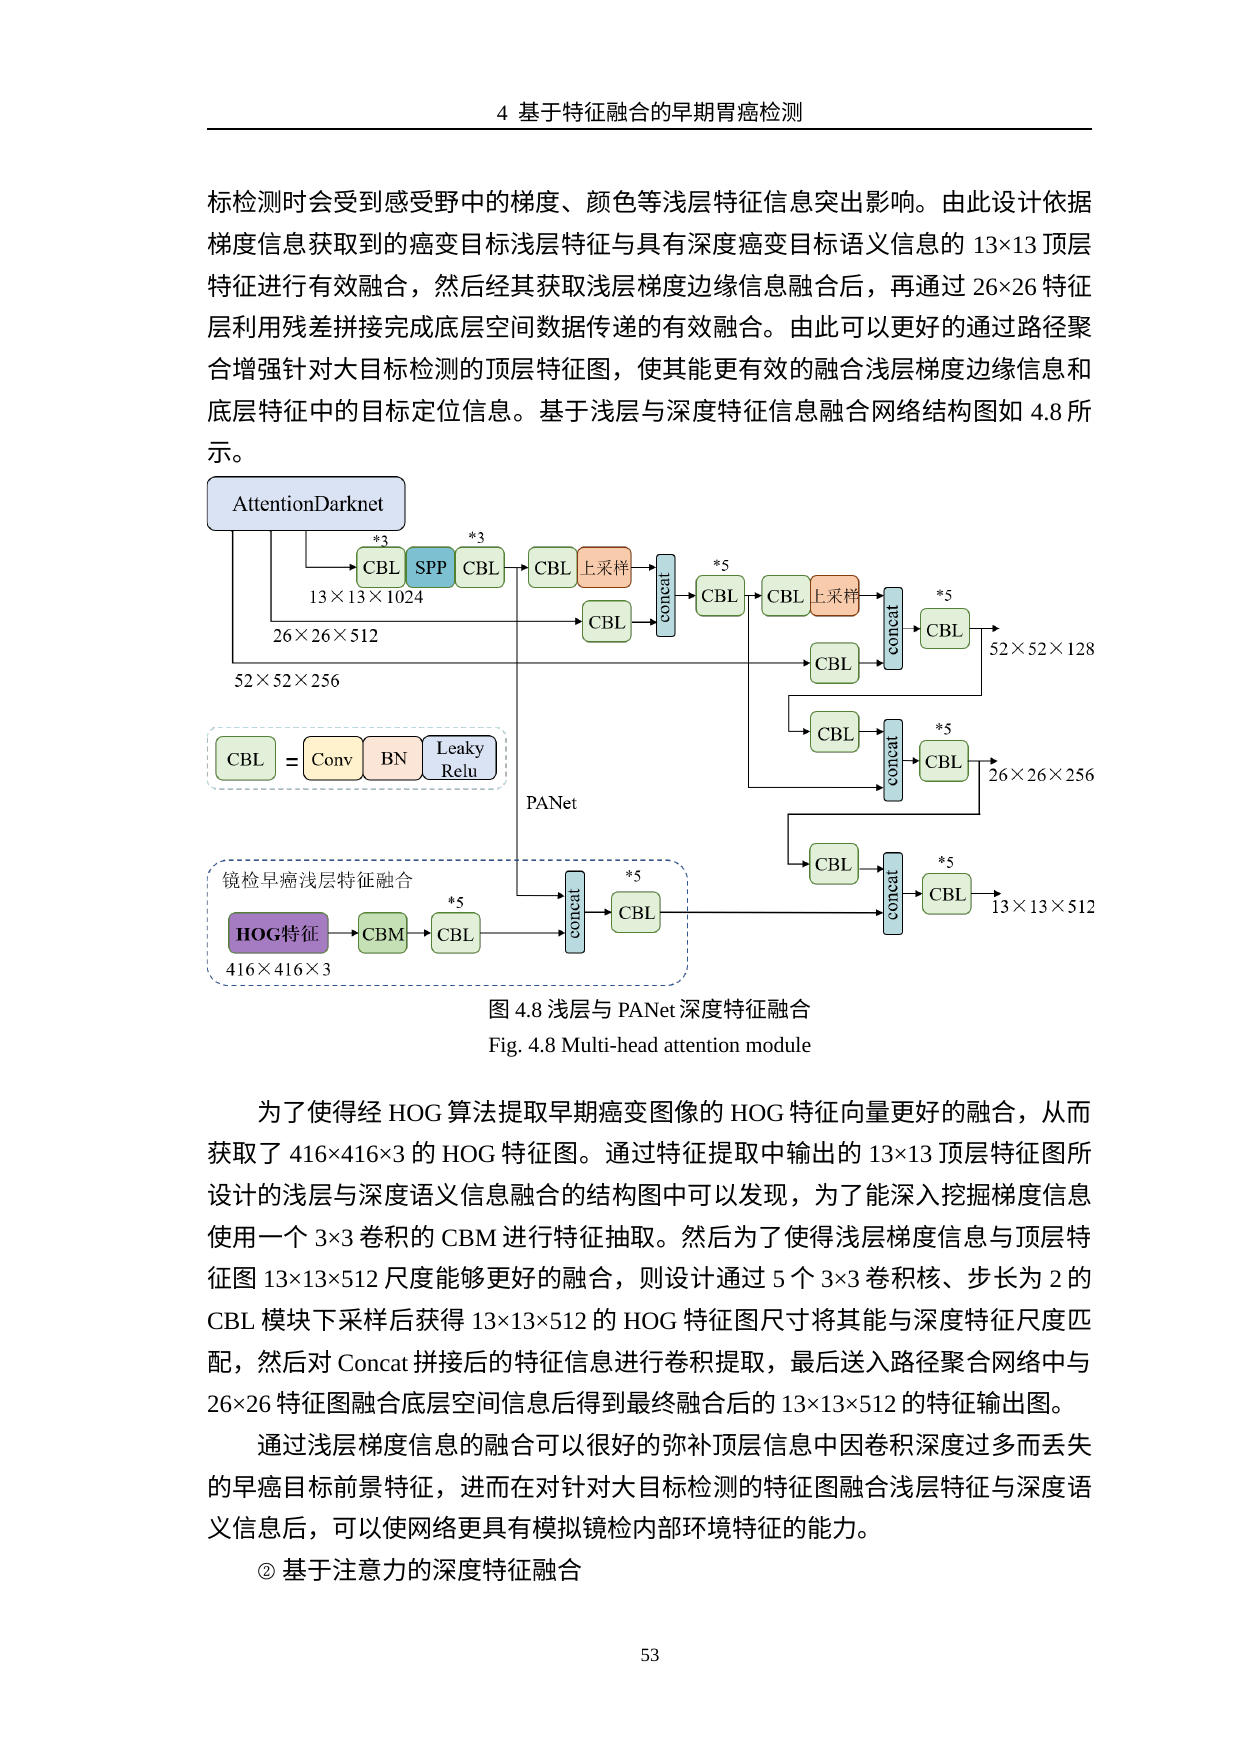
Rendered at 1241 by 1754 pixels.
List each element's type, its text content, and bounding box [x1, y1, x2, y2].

text 为了使得经HOG算法提取早期癌变图像的HOG特征向量更好的融合，从而获取了416×416×3的HOG特征图。通过特征提取中输出的13×13顶层特征图所设计的浅层与深度语义信息融合的结构图中可以发现，为了能深入挖掘梯度信息使用一个3×3卷积的CBM进行特征抽取。然后为了使得浅层梯度信息与顶层特征图13×13×512尺度能够更好的融合，则设计通过5个3×3卷积核、步长为2的CBL模块下采样后获得13×13×512的HOG特征图尺寸将其能与深度特征尺度匹配，然后对Concat拼接后的特征信息进行卷积提取，最后送入路径聚合网络中与26×26特征图融合底层空间信息后得到最终融合后的13×13×512的特征输出图。 [207, 1087, 1092, 1420]
text 图4.8 浅层与PANet深度特征融合 [207, 991, 1092, 1024]
picture [206, 476, 1095, 991]
text Fig. 4.8 Multi-head attention module [207, 1024, 1092, 1057]
text 通过浅层梯度信息的融合可以很好的弥补顶层信息中因卷积深度过多而丢失的早癌目标前景特征，进而在对针对大目标检测的特征图融合浅层特征与深度语义信息后，可以使网络更具有模拟镜检内部环境特征的能力。 [207, 1420, 1092, 1545]
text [207, 177, 1092, 469]
text ② 基于注意力的深度特征融合 [207, 1545, 1092, 1587]
